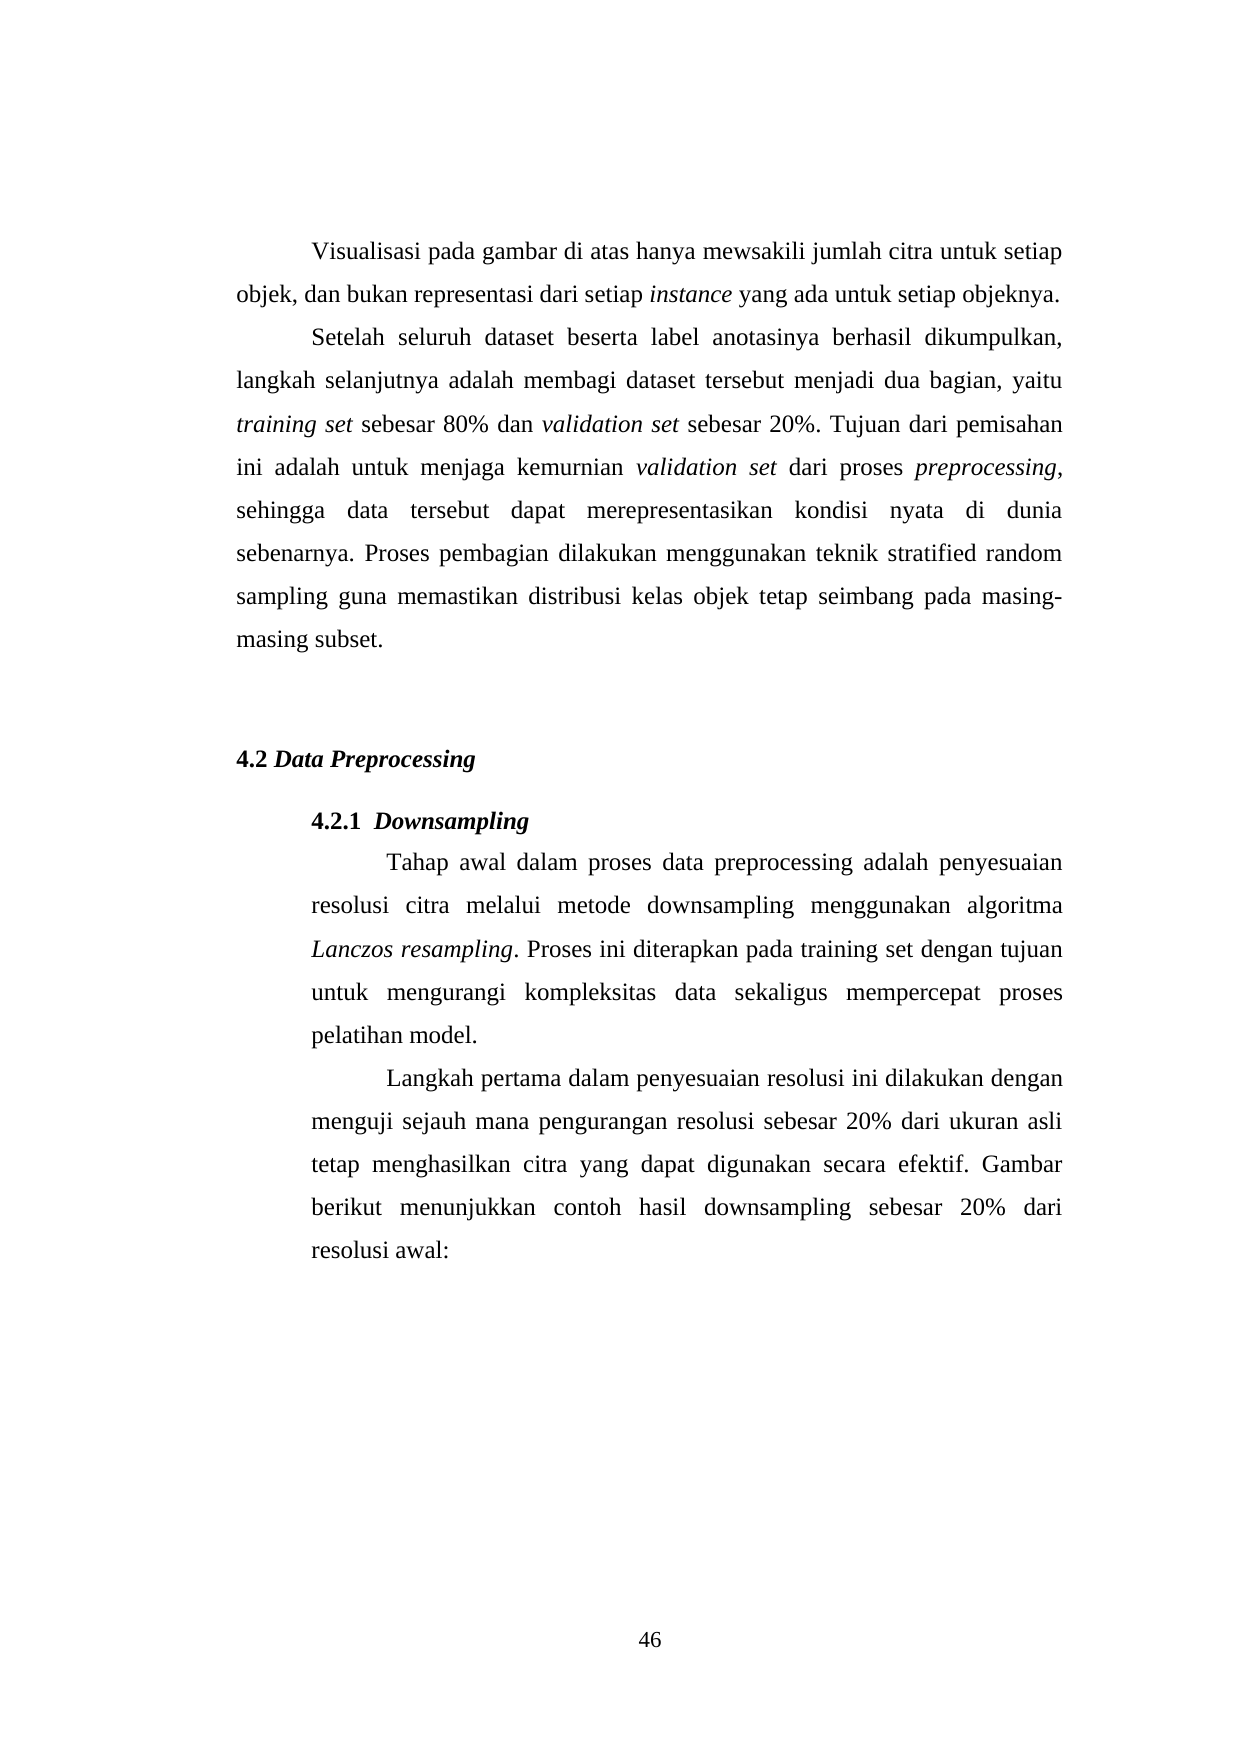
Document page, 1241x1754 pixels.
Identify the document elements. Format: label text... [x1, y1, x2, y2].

text Visualisasi pada gambar di atas hanya mewsakili jumlah citra untuk setiap objek, dan bukan representasi dari setiap instance yang ada untuk setiap objeknya. [236, 236, 1063, 308]
text Langkah pertama dalam penyesuaian resolusi ini dilakukan dengan menguji sejauh mana pengurangan resolusi sebesar 20% dari ukuran asli tetap menghasilkan citra yang dapat digunakan secara efektif. Gambar berikut menunjukkan contoh hasil downsampling sebesar 20% dari resolusi awal: [311, 1063, 1063, 1264]
text Tahap awal dalam proses data preprocessing adalah penyesuaian resolusi citra melalui metode downsampling menggunakan algoritma Lanczos resampling. Proses ini diterapkan pada training set dengan tujuan untuk mengurangi kompleksitas data sekaligus mempercepat proses pelatihan model. [311, 847, 1063, 1049]
text Setelah seluruh dataset beserta label anotasinya berhasil dikumpulkan, langkah selanjutnya adalah membagi dataset tersebut menjadi dua bagian, yaitu training set sebesar 80% dan validation set sebesar 20%. Tujuan dari pemisahan ini adalah untuk menjaga kemurnian validation set dari proses preprocessing, sehingga data tersebut dapat merepresentasikan kondisi nyata di dunia sebenarnya. Proses pembagian dilakukan menggunakan teknik stratified random sampling guna memastikan distribusi kelas objek tetap seimbang pada masing-masing subset. [236, 322, 1063, 653]
subtitle 4.2.1 Downsampling [236, 806, 1063, 835]
subtitle 4.2 Data Preprocessing [236, 744, 1063, 773]
